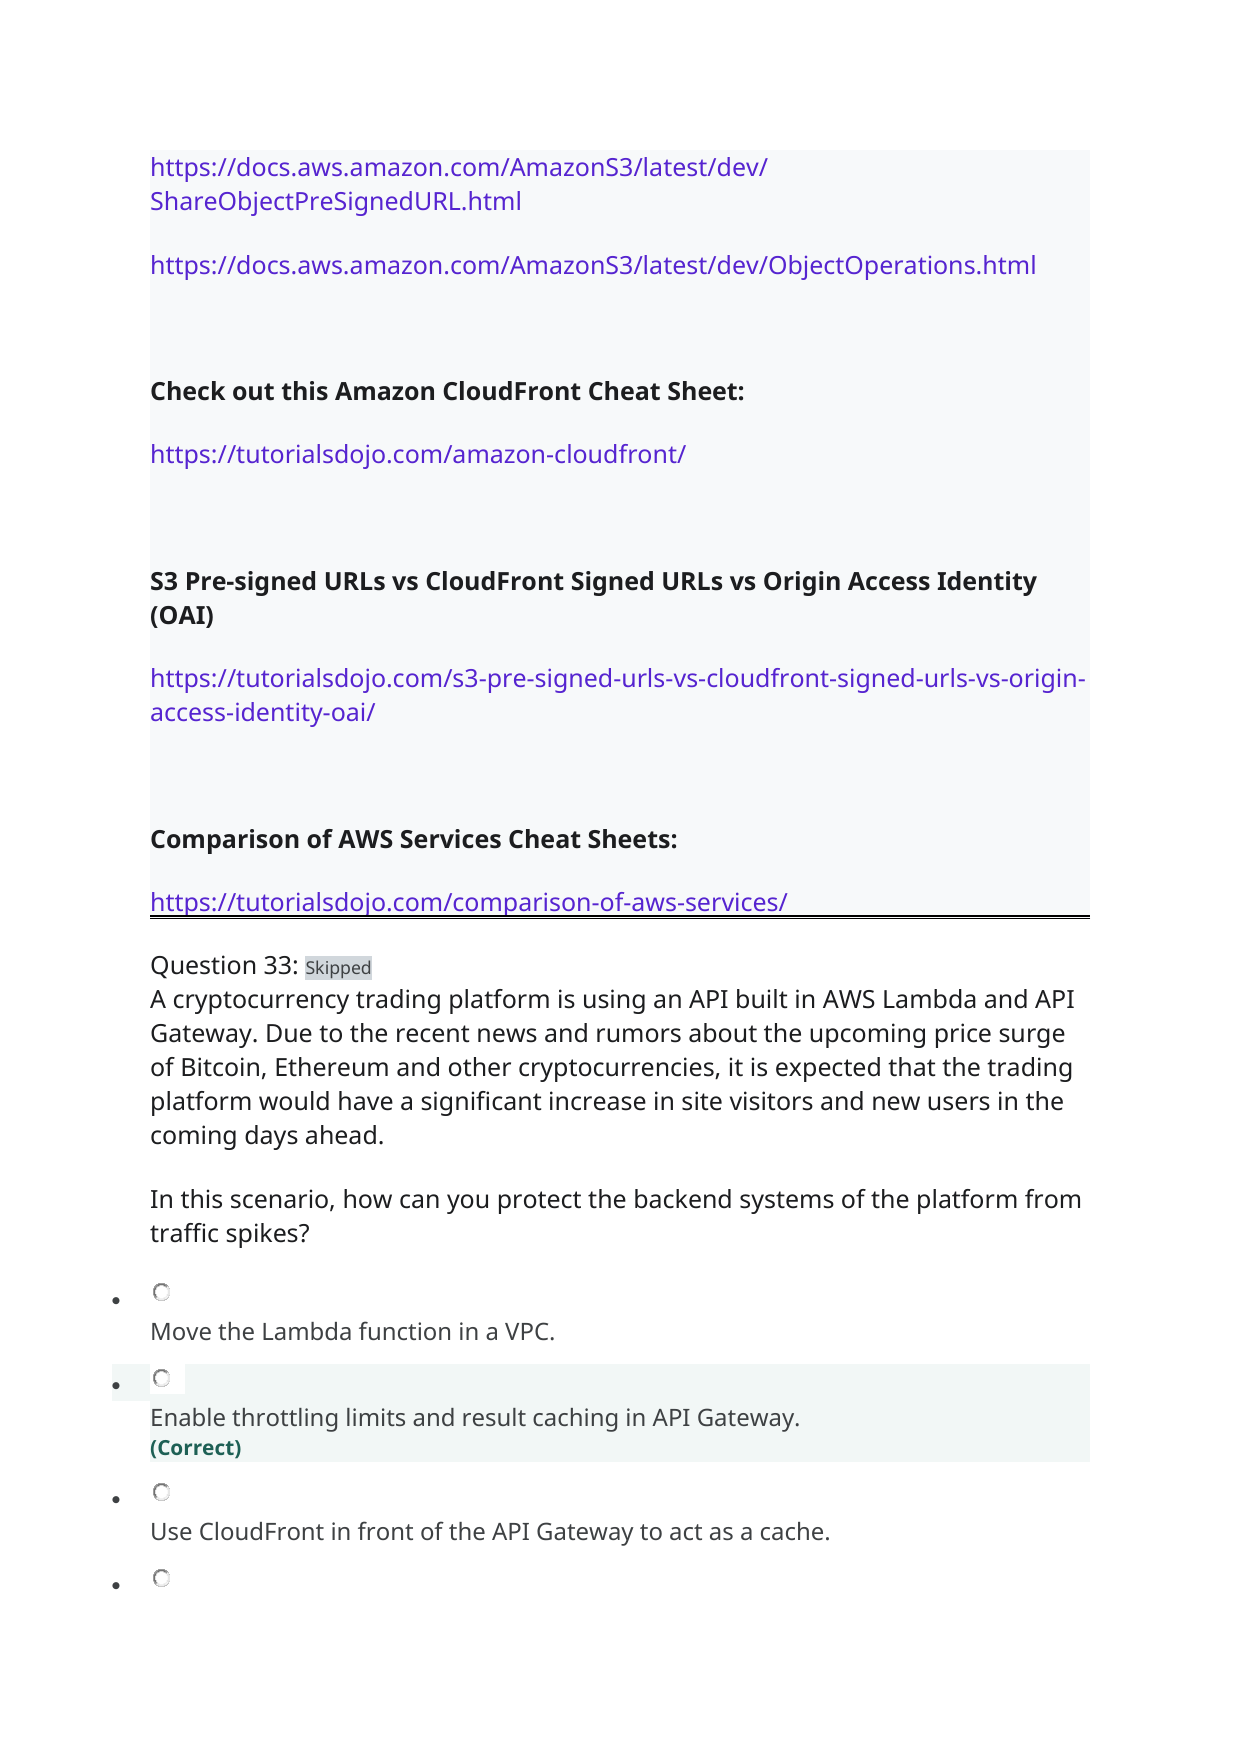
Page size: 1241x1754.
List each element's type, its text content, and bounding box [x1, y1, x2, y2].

text https://docs.aws.amazon.com/AmazonS3/latest/dev/ObjectOperations.html [150, 247, 1090, 281]
text (Correct) [150, 1433, 1090, 1462]
text Use CloudFront in front of the API Gateway to act as a cache. [150, 1515, 1090, 1547]
text https://docs.aws.amazon.com/AmazonS3/latest/dev/ShareObjectPreSignedURL.html [150, 150, 1090, 218]
text S3 Pre-signed URLs vs CloudFront Signed URLs vs Origin Access Identity (OAI) [150, 563, 1090, 632]
text Check out this Amazon CloudFront Cheat Sheet: [150, 374, 1090, 408]
text Enable throttling limits and result caching in API Gateway. [150, 1401, 1090, 1433]
list ​ [112, 1278, 1090, 1315]
text https://tutorialsdojo.com/amazon-cloudfront/ [150, 437, 1090, 471]
list ​ [112, 1478, 1090, 1515]
text https://tutorialsdojo.com/comparison-of-aws-services/ [150, 884, 1090, 915]
list ​ [112, 1564, 1090, 1601]
list ​ [112, 1364, 1090, 1401]
text Question 33: Skipped [150, 948, 1090, 982]
text https://tutorialsdojo.com/s3-pre-signed-urls-vs-cloudfront-signed-urls-vs-origin-access-identity-oai/ [150, 661, 1090, 729]
text A cryptocurrency trading platform is using an API built in AWS Lambda and API Gateway. Due to the recent news and rumors about the upcoming price surge of Bitcoin, Ethereum and other cryptocurrencies, it is expected that the trading platform would have a significant increase in site visitors and new users in the coming days ahead. [150, 982, 1090, 1152]
text Comparison of AWS Services Cheat Sheets: [150, 821, 1090, 855]
text In this scenario, how can you protect the backend systems of the platform from traffic spikes? [150, 1181, 1090, 1249]
text Move the Lambda function in a VPC. [150, 1315, 1090, 1348]
